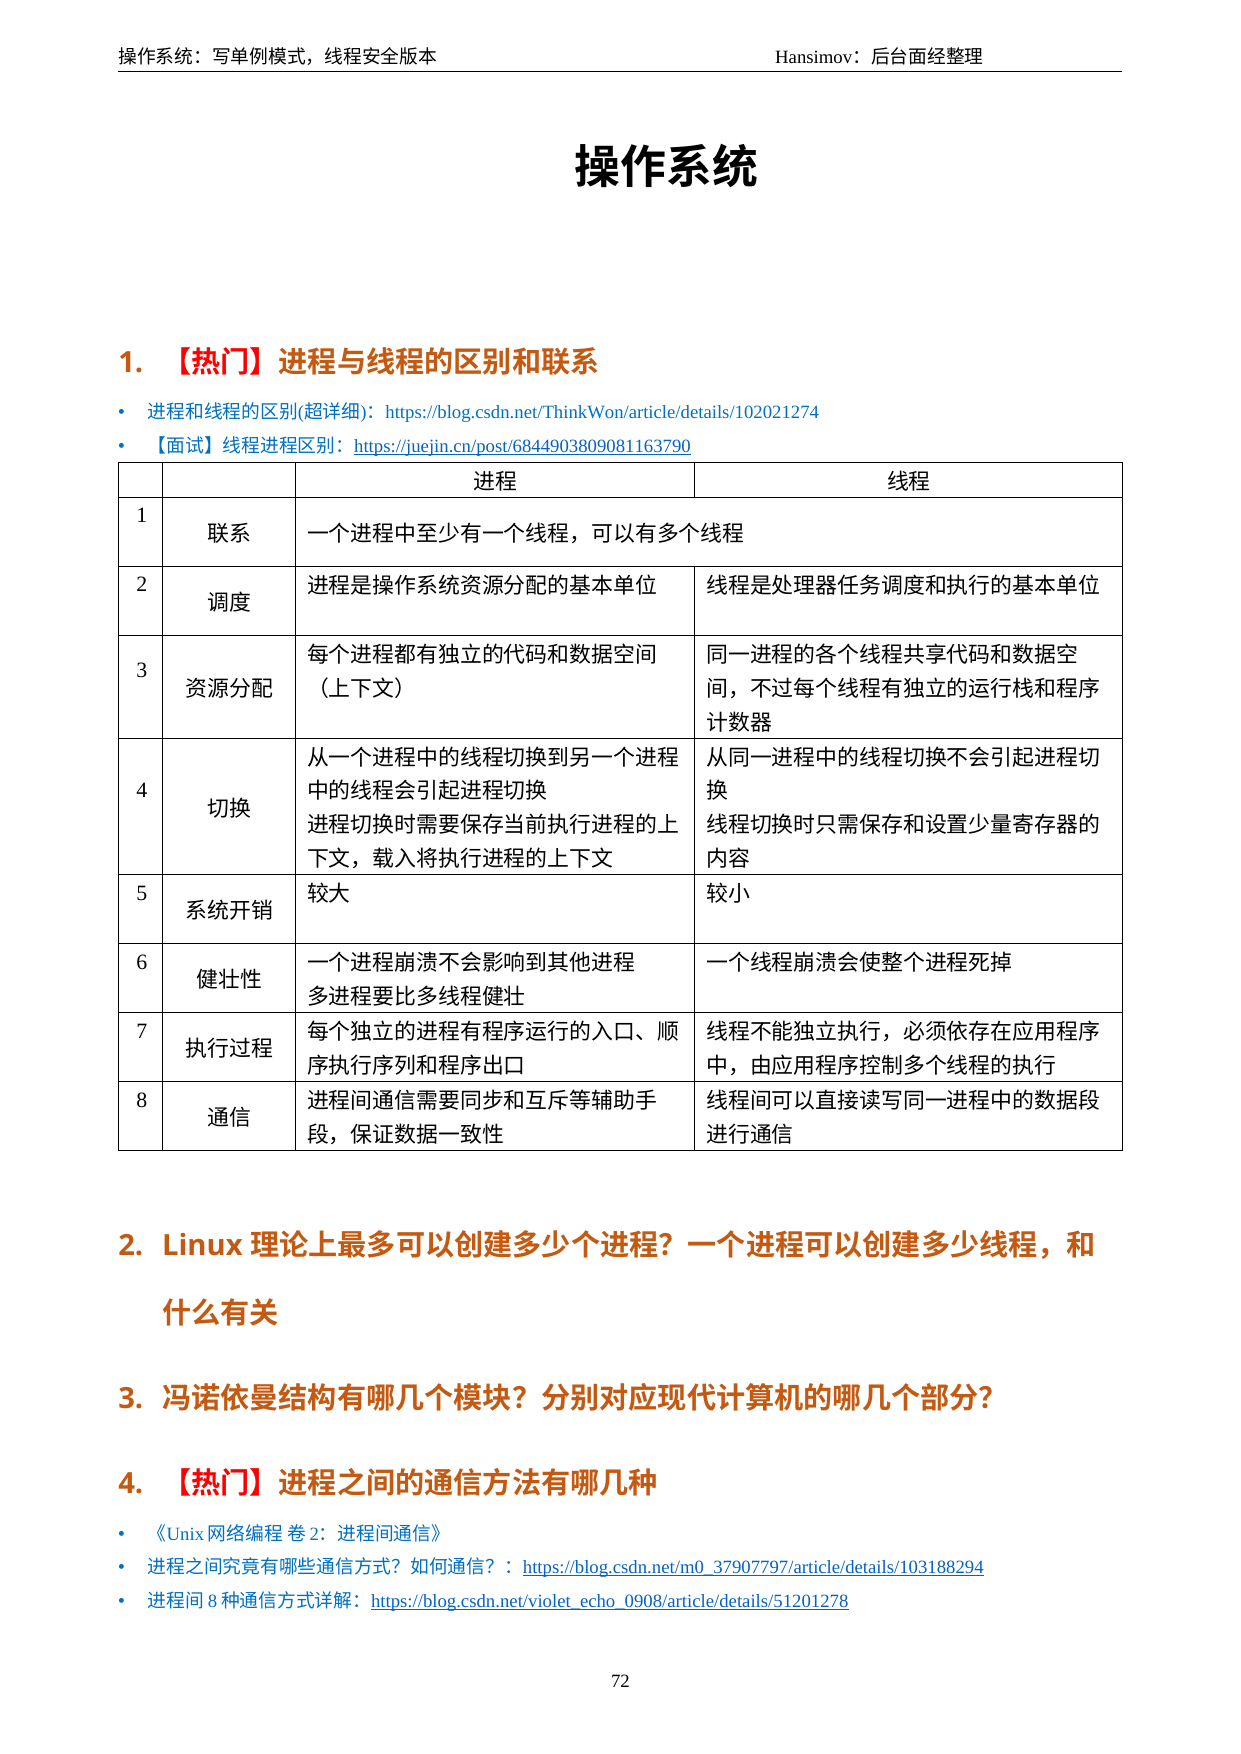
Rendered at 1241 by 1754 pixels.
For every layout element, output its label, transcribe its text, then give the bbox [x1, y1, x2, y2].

subtitle 冯诺依曼结构有哪几个模块？分别对应现代计算机的哪几个部分？ [118, 1362, 1097, 1430]
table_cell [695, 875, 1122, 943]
text 【面试】线程进程区别：https://juejin.cn/post/6844903809081163790 [118, 428, 1122, 462]
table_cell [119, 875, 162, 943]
subtitle 【热门】进程与线程的区别和联系 [118, 326, 1097, 394]
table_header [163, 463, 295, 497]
text 进程间8种通信方式详解：https://blog.csdn.net/violet_echo_0908/article/details/51201278 [118, 1583, 1122, 1617]
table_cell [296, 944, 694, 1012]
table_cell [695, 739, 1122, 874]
text 进程之间究竟有哪些通信方式？如何通信？：https://blog.csdn.net/m0_37907797/article/details/103188294 [118, 1549, 1122, 1583]
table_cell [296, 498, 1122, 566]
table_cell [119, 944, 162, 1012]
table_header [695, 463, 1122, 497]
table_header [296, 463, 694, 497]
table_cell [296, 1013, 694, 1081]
subtitle 操作系统 [118, 130, 1122, 198]
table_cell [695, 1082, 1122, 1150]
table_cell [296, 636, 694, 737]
subtitle Linux 理论上最多可以创建多少个进程？一个进程可以创建多少线程，和什么有关 [118, 1209, 1097, 1345]
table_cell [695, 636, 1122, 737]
subtitle 【热门】进程之间的通信方法有哪几种 [118, 1447, 1097, 1515]
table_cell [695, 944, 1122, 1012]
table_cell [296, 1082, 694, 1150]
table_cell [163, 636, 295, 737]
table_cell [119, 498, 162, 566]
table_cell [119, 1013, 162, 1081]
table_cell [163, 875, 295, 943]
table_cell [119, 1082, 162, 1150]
text 进程和线程的区别(超详细)：https://blog.csdn.net/ThinkWon/article/details/102021274 [118, 394, 1122, 428]
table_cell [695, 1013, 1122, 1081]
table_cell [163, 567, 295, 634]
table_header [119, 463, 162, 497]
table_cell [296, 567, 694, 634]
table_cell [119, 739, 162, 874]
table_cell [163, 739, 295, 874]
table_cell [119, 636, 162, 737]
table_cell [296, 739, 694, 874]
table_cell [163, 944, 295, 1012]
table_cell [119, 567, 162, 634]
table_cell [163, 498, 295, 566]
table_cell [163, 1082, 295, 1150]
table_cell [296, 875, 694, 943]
text 《Unix网络编程 卷2：进程间通信》 [118, 1515, 1122, 1549]
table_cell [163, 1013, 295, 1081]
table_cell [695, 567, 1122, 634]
